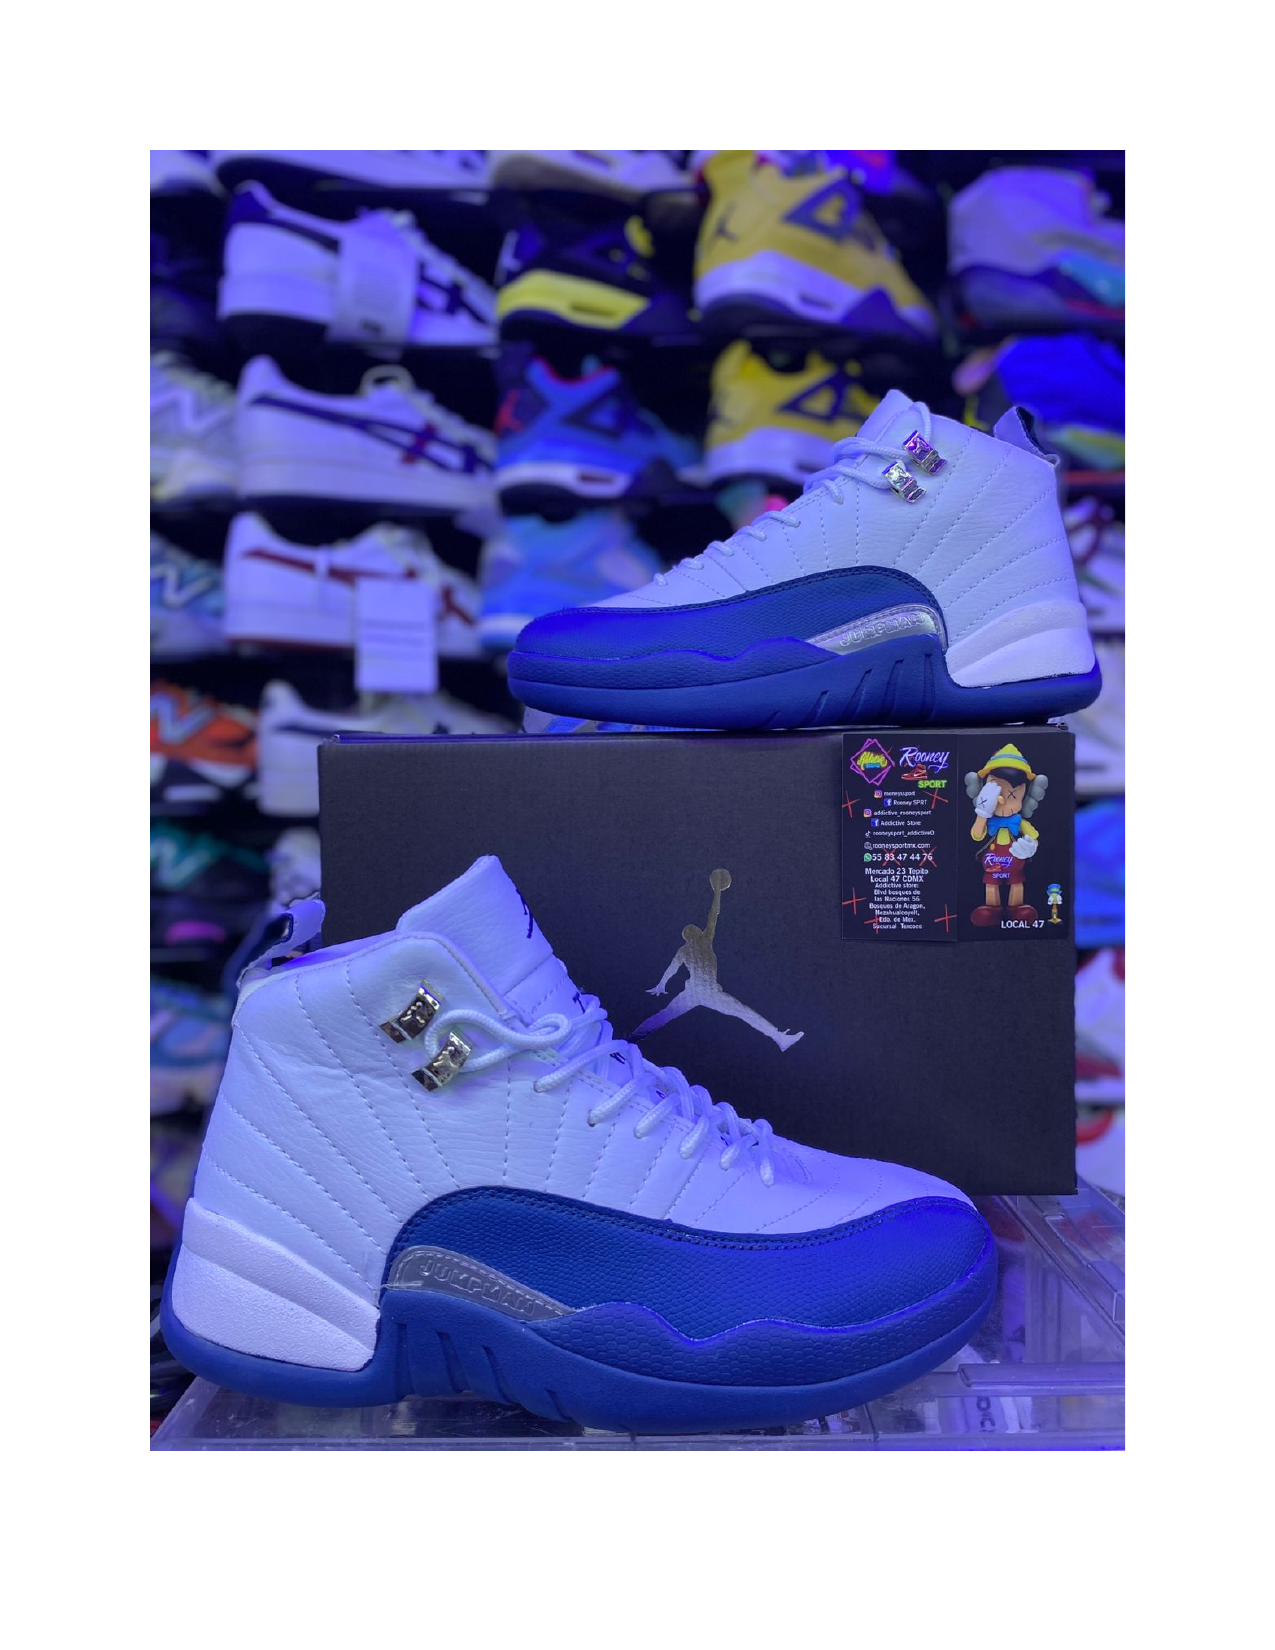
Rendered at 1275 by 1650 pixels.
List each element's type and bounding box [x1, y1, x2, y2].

picture [150, 150, 1125, 1451]
